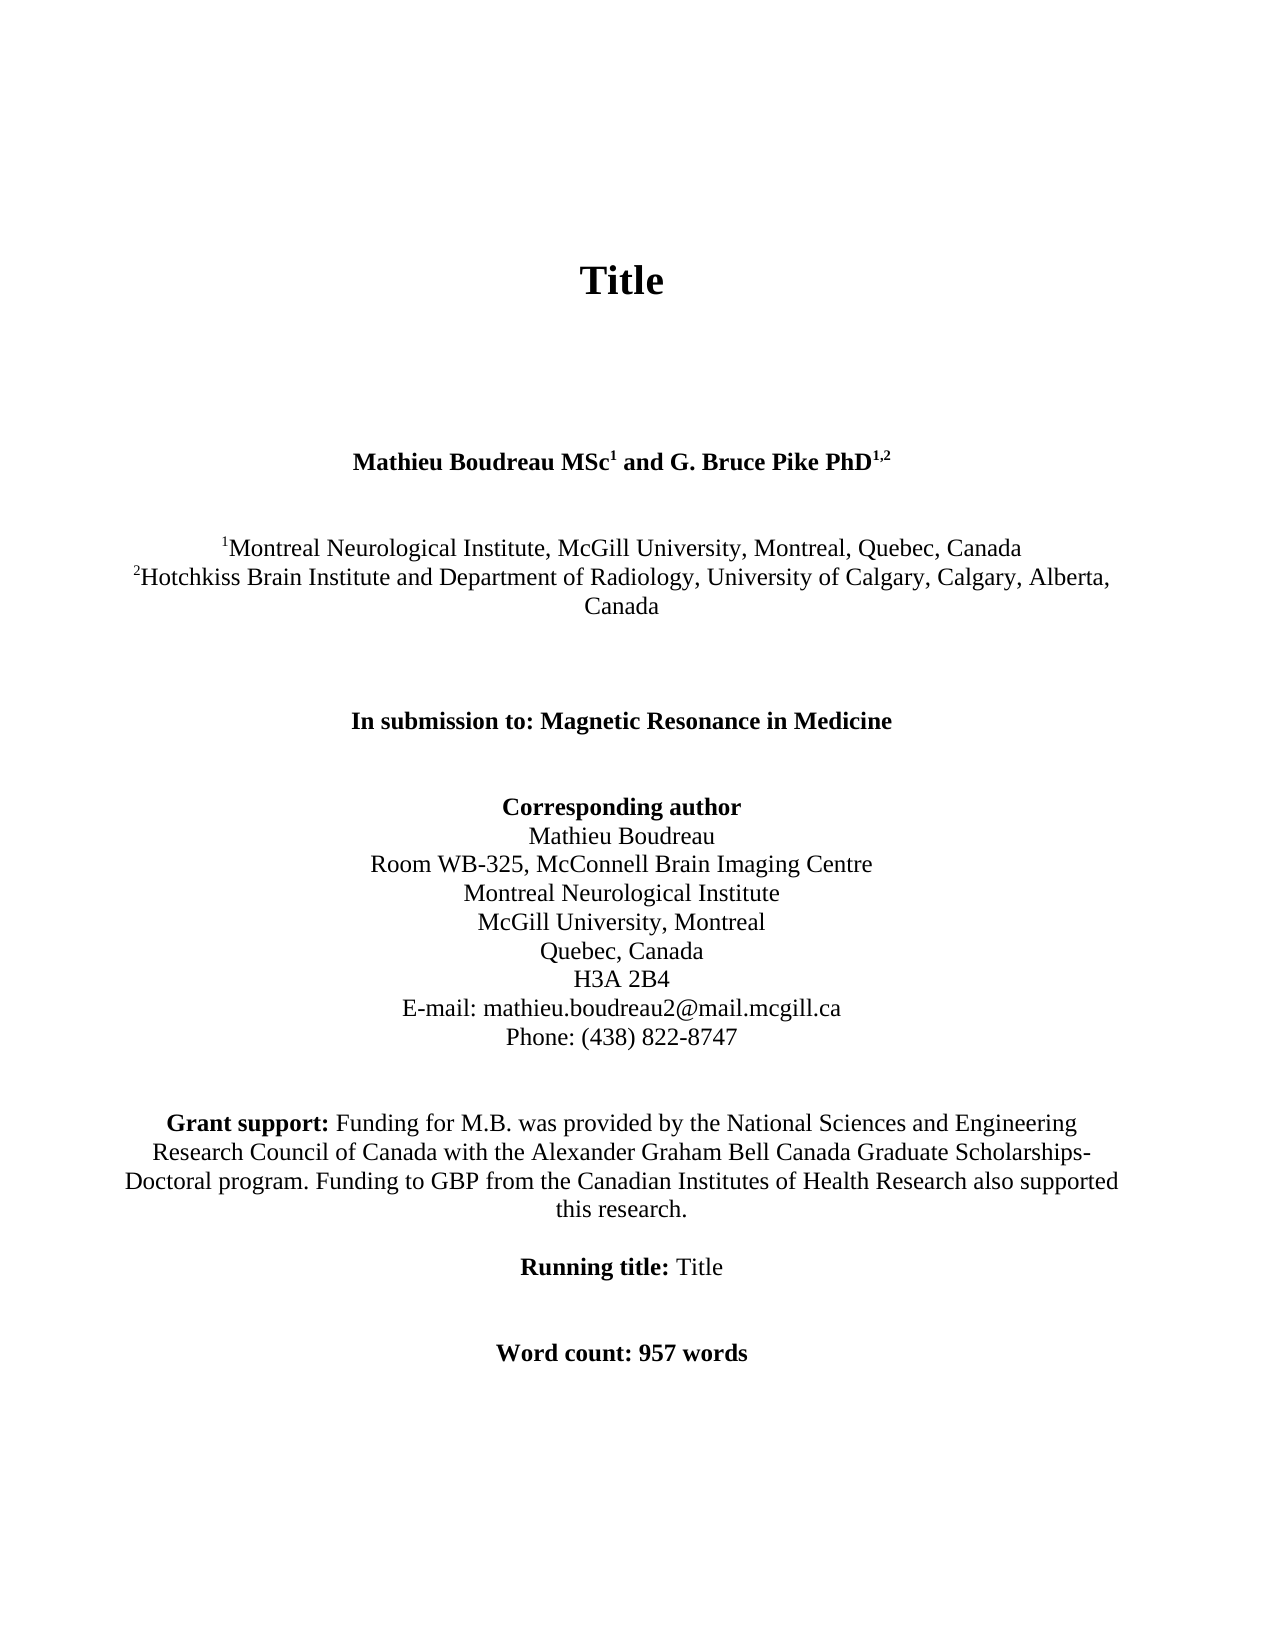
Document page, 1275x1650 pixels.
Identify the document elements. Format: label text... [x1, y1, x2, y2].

text Mathieu Boudreau MSc1 and G. Bruce Pike PhD1,2 [118, 447, 1125, 476]
text H3A 2B4 [118, 964, 1125, 993]
text Word count: 957 words [118, 1338, 1125, 1367]
text Montreal Neurological Institute [118, 878, 1125, 907]
text 2Hotchkiss Brain Institute and Department of Radiology, University of Calgary, Calgary, Alberta, Canada [118, 562, 1125, 619]
text McGill University, Montreal [118, 907, 1125, 936]
text E-mail: mathieu.boudreau2@mail.mcgill.ca [118, 993, 1125, 1022]
text Grant support: Funding for M.B. was provided by the National Sciences and Engineering Research Council of Canada with the Alexander Graham Bell Canada Graduate Scholarships-Doctoral program. Funding to GBP from the Canadian Institutes of Health Research also supported this research. [118, 1108, 1125, 1223]
title Title [118, 255, 1125, 303]
text Running title: Title [118, 1252, 1125, 1281]
text Corresponding author [118, 792, 1125, 821]
text Phone: (438) 822-8747 [118, 1022, 1125, 1051]
text Mathieu Boudreau [118, 821, 1125, 849]
text Room WB-325, McConnell Brain Imaging Centre [118, 849, 1125, 878]
text Quebec, Canada [118, 936, 1125, 964]
text 1Montreal Neurological Institute, McGill University, Montreal, Quebec, Canada [118, 533, 1125, 562]
text In submission to: Magnetic Resonance in Medicine [118, 706, 1125, 734]
